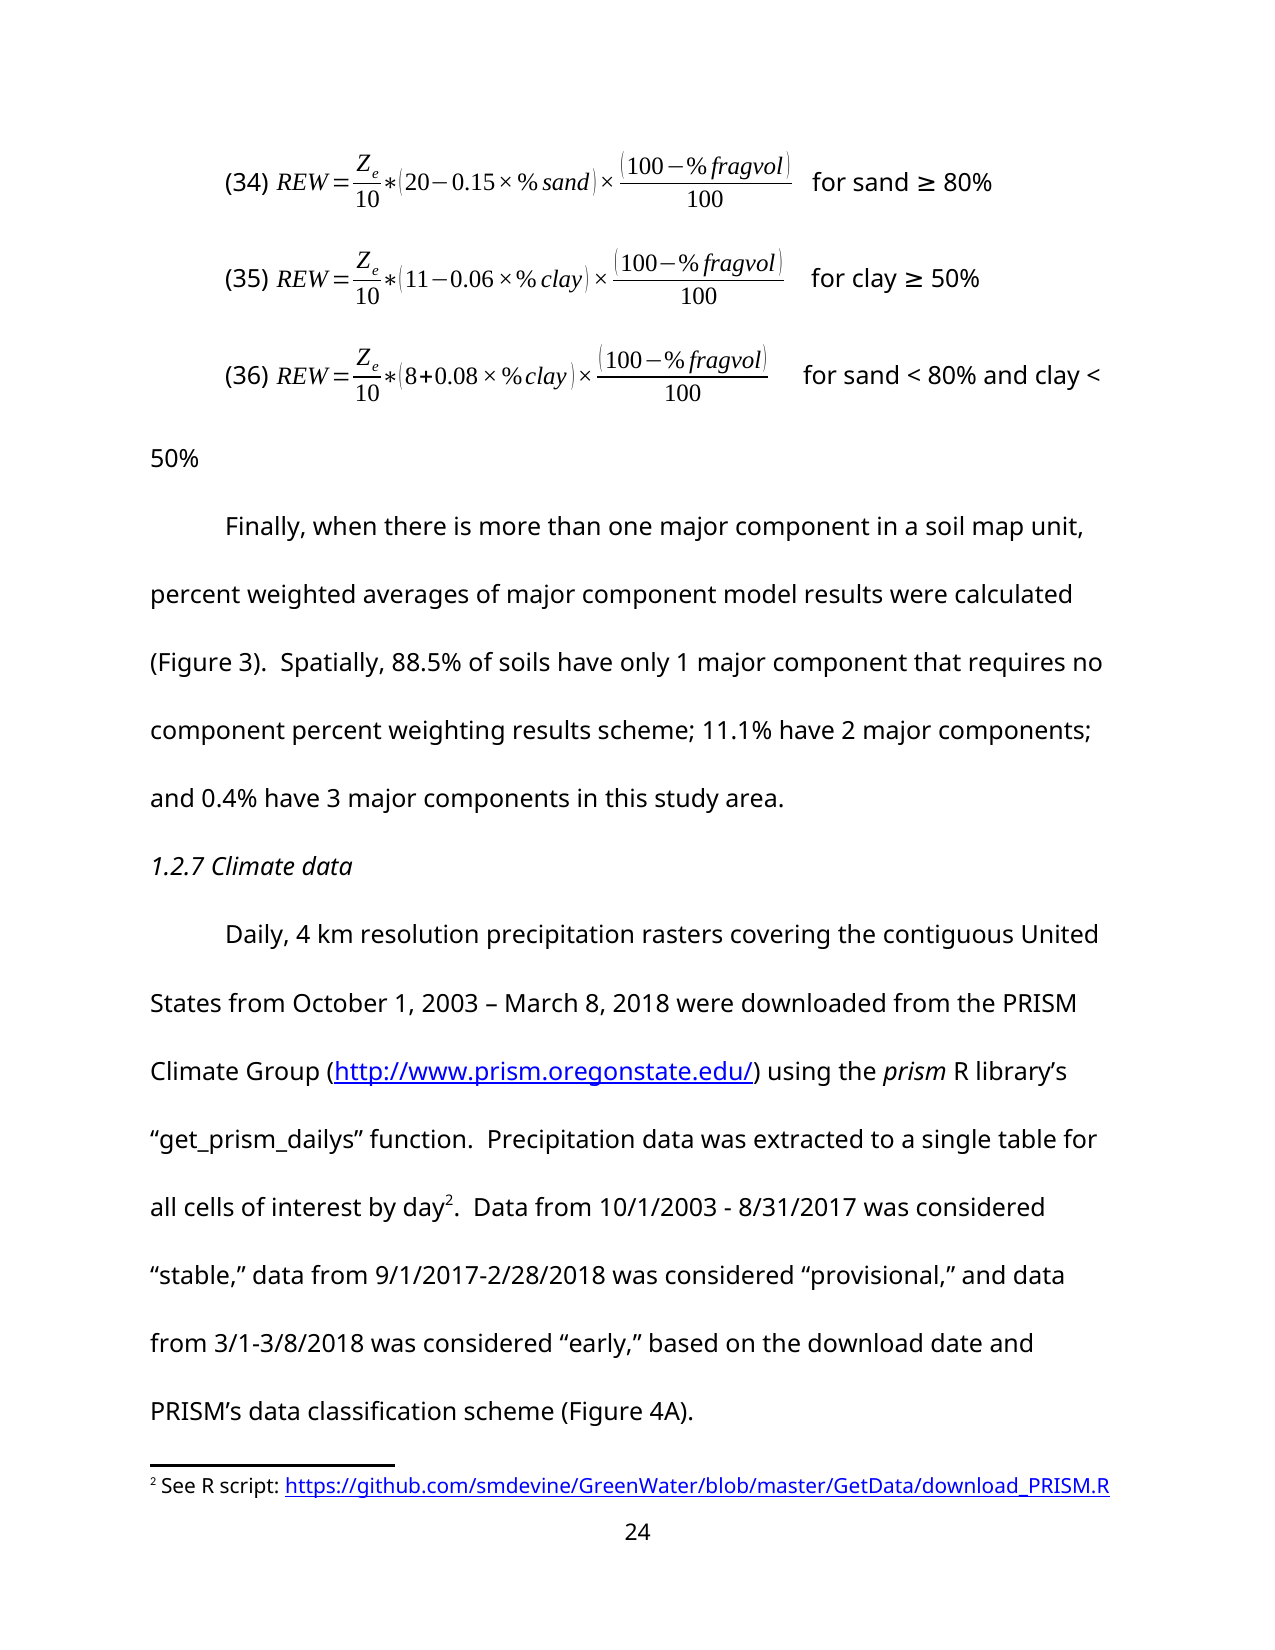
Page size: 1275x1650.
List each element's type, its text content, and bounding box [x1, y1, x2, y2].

text (35) for clay ≥ 50% [150, 247, 1125, 309]
text (36) for sand < 80% and clay < 50% [150, 343, 1125, 474]
text Finally, when there is more than one major component in a soil map unit, percent weighted averages of major component model results were calculated (Figure 3). Spatially, 88.5% of soils have only 1 major component that requires no component percent weighting results scheme; 11.1% have 2 major components; and 0.4% have 3 major components in this study area. [150, 508, 1125, 815]
text (34) for sand ≥ 80% [150, 150, 1125, 213]
text Daily, 4 km resolution precipitation rasters covering the contiguous United States from October 1, 2003 – March 8, 2018 were downloaded from the PRISM Climate Group (http://www.prism.oregonstate.edu/) using the prism R library’s “get_prism_dailys” function. Precipitation data was extracted to a single table for all cells of interest by day. Data from 10/1/2003 - 8/31/2017 was considered “stable,” data from 9/1/2017-2/28/2018 was considered “provisional,” and data from 3/1-3/8/2018 was considered “early,” based on the download date and PRISM’s data classification scheme (Figure 4A). [150, 917, 1125, 1428]
text 1.2.7 Climate data [150, 849, 1125, 883]
